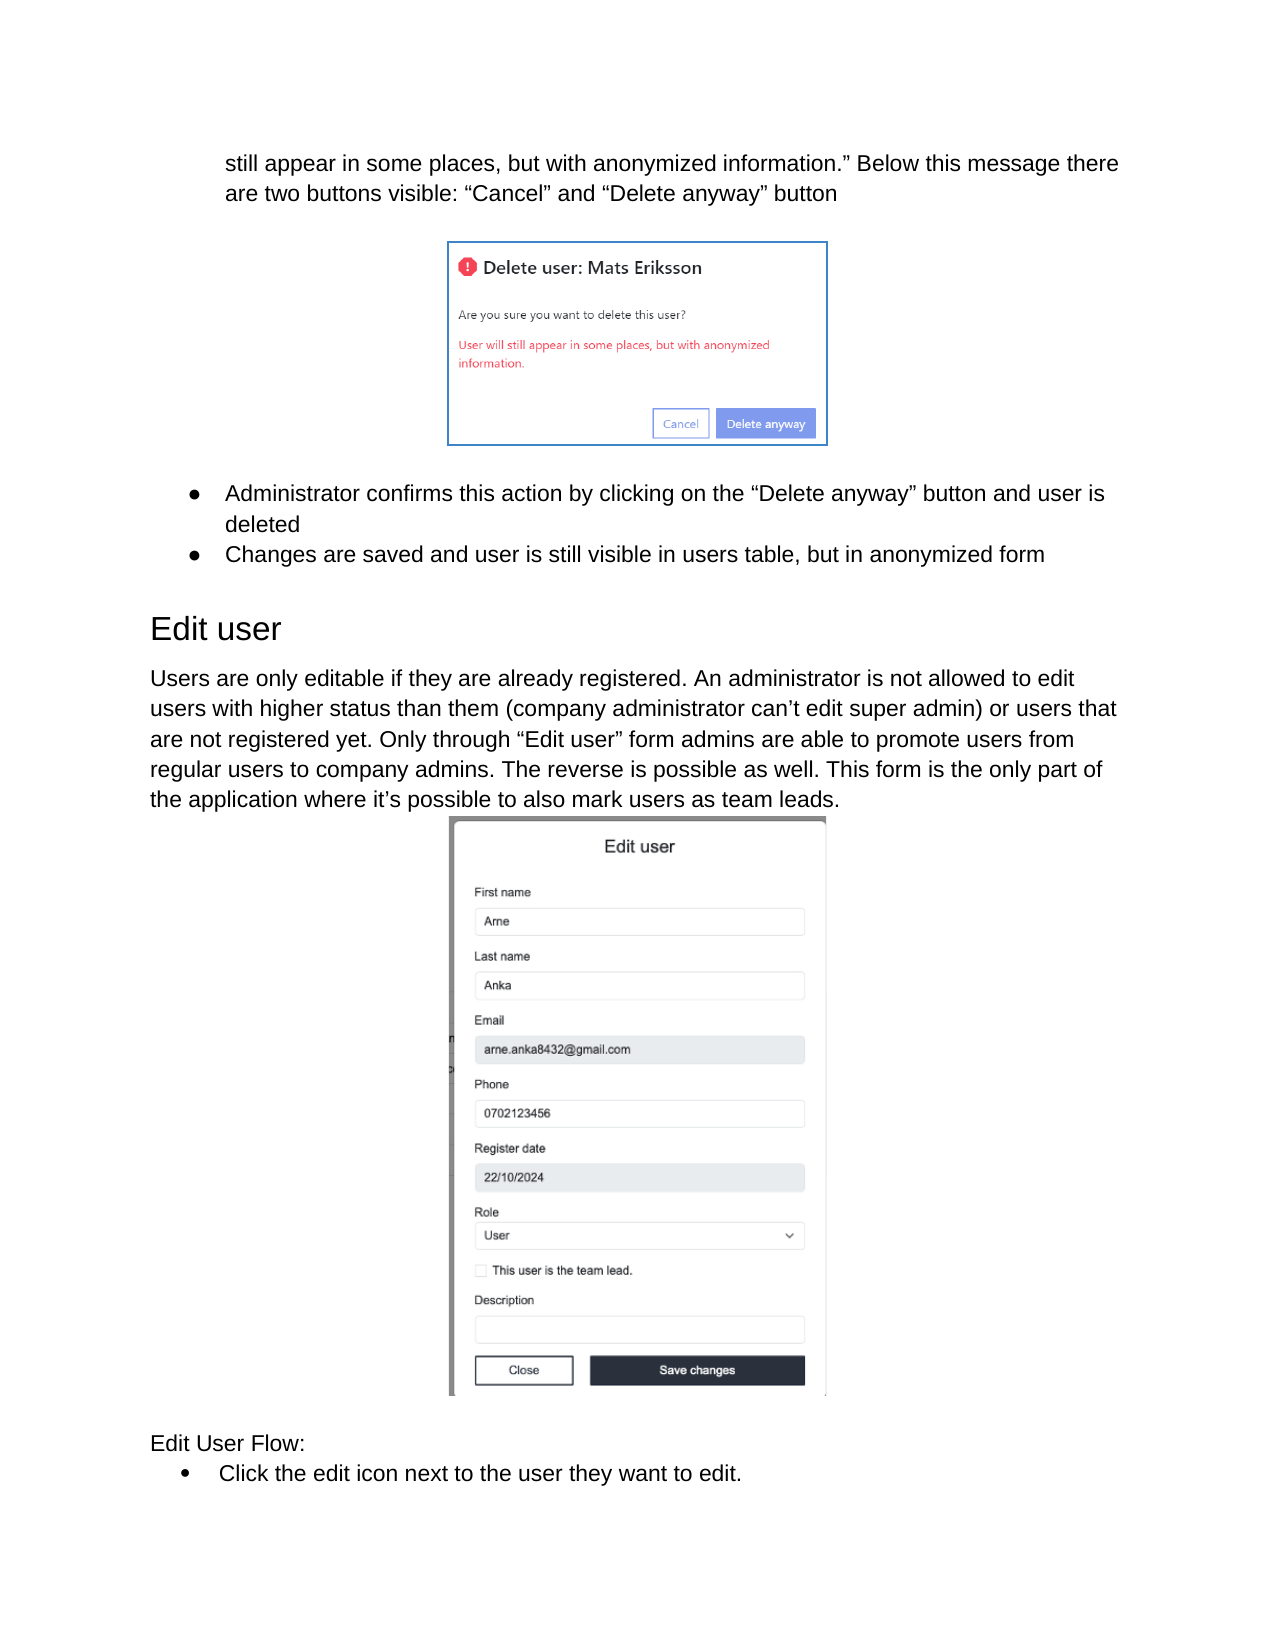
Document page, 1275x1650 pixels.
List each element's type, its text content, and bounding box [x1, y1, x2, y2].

text Edit User Flow: [150, 1429, 1125, 1456]
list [187, 150, 1125, 207]
text Users are only editable if they are already registered. An administrator is not allowed to edit users with higher status than them (company administrator can’t edit super admin) or users that are not registered yet. Only through “Edit user” form admins are able to promote users from regular users to company admins. The reverse is possible as well. This form is the only part of the application where it’s possible to also mark users as team leads. [150, 665, 1125, 812]
list Changes are saved and user is still visible in users table, but in anonymized form [187, 541, 1125, 567]
picture [449, 243, 826, 444]
list Administrator confirms this action by clicking on the “Delete anyway” button and user is deleted [187, 480, 1125, 537]
picture [448, 816, 827, 1396]
subtitle Edit user [150, 608, 1125, 647]
list Click the edit icon next to the user they want to edit. [181, 1460, 1125, 1486]
